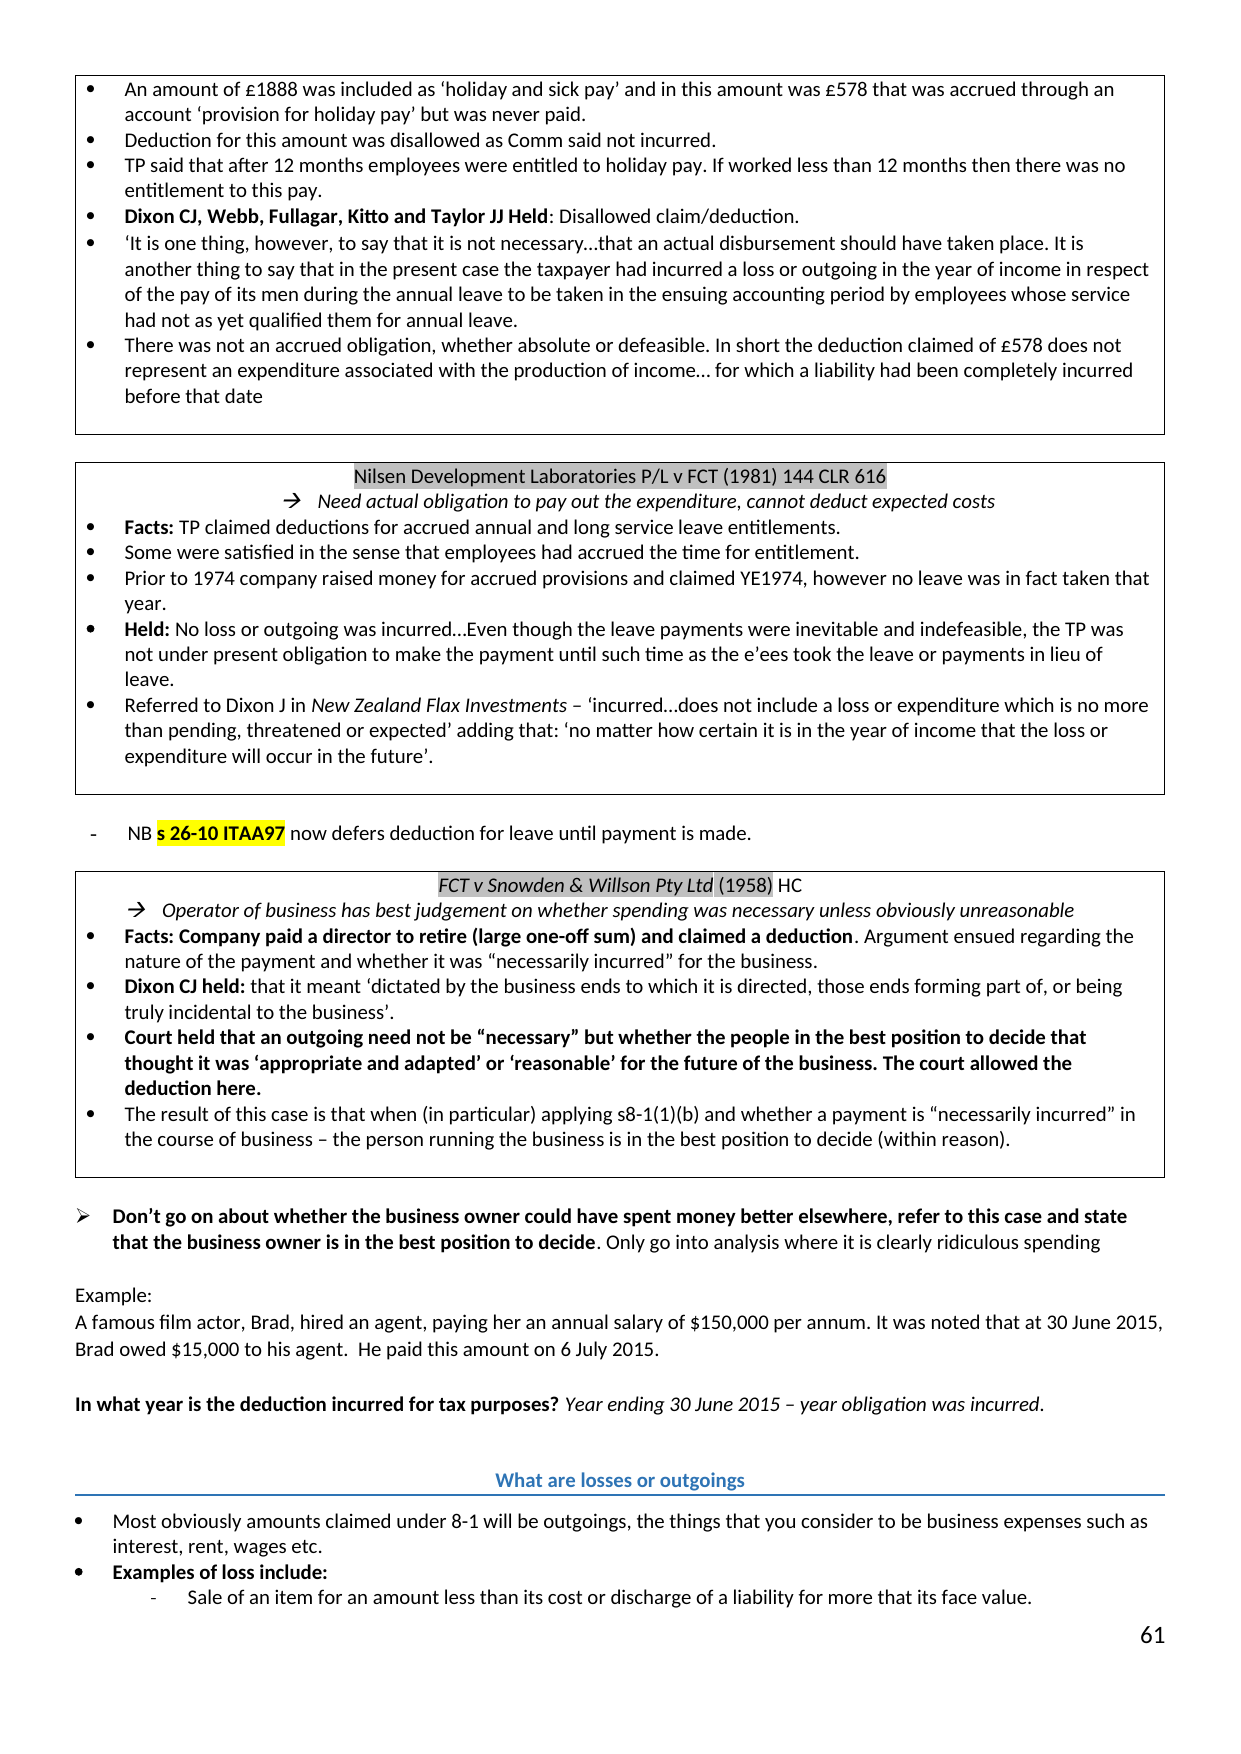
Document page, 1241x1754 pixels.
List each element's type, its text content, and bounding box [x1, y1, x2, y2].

list Most obviously amounts claimed under 8-1 will be outgoings, the things that you consider to be business expenses such as interest, rent, wages etc. [75, 1508, 1165, 1559]
list Examples of loss include: [75, 1559, 1165, 1584]
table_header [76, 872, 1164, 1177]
list Sale of an item for an amount less than its cost or discharge of a liability for more that its face value. [150, 1584, 1165, 1610]
text A famous film actor, Brad, hired an agent, paying her an annual salary of $150,000 per annum. It was noted that at 30 June 2015, Brad owed $15,000 to his agent. He paid this amount on 6 July 2015. [75, 1309, 1165, 1362]
text In what year is the deduction incurred for tax purposes? Year ending 30 June 2015 – year obligation was incurred. [75, 1391, 1165, 1417]
text Example: [75, 1282, 1165, 1307]
subtitle What are losses or outgoings [75, 1467, 1165, 1494]
list NB s 26-10 ITAA97 now defers deduction for leave until payment is made. [285, 820, 1165, 846]
list Don’t go on about whether the business owner could have spent money better elsewhere, refer to this case and state that the business owner is in the best position to decide. Only go into analysis where it is clearly ridiculous spending [75, 1203, 1165, 1254]
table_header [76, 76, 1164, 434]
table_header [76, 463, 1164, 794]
